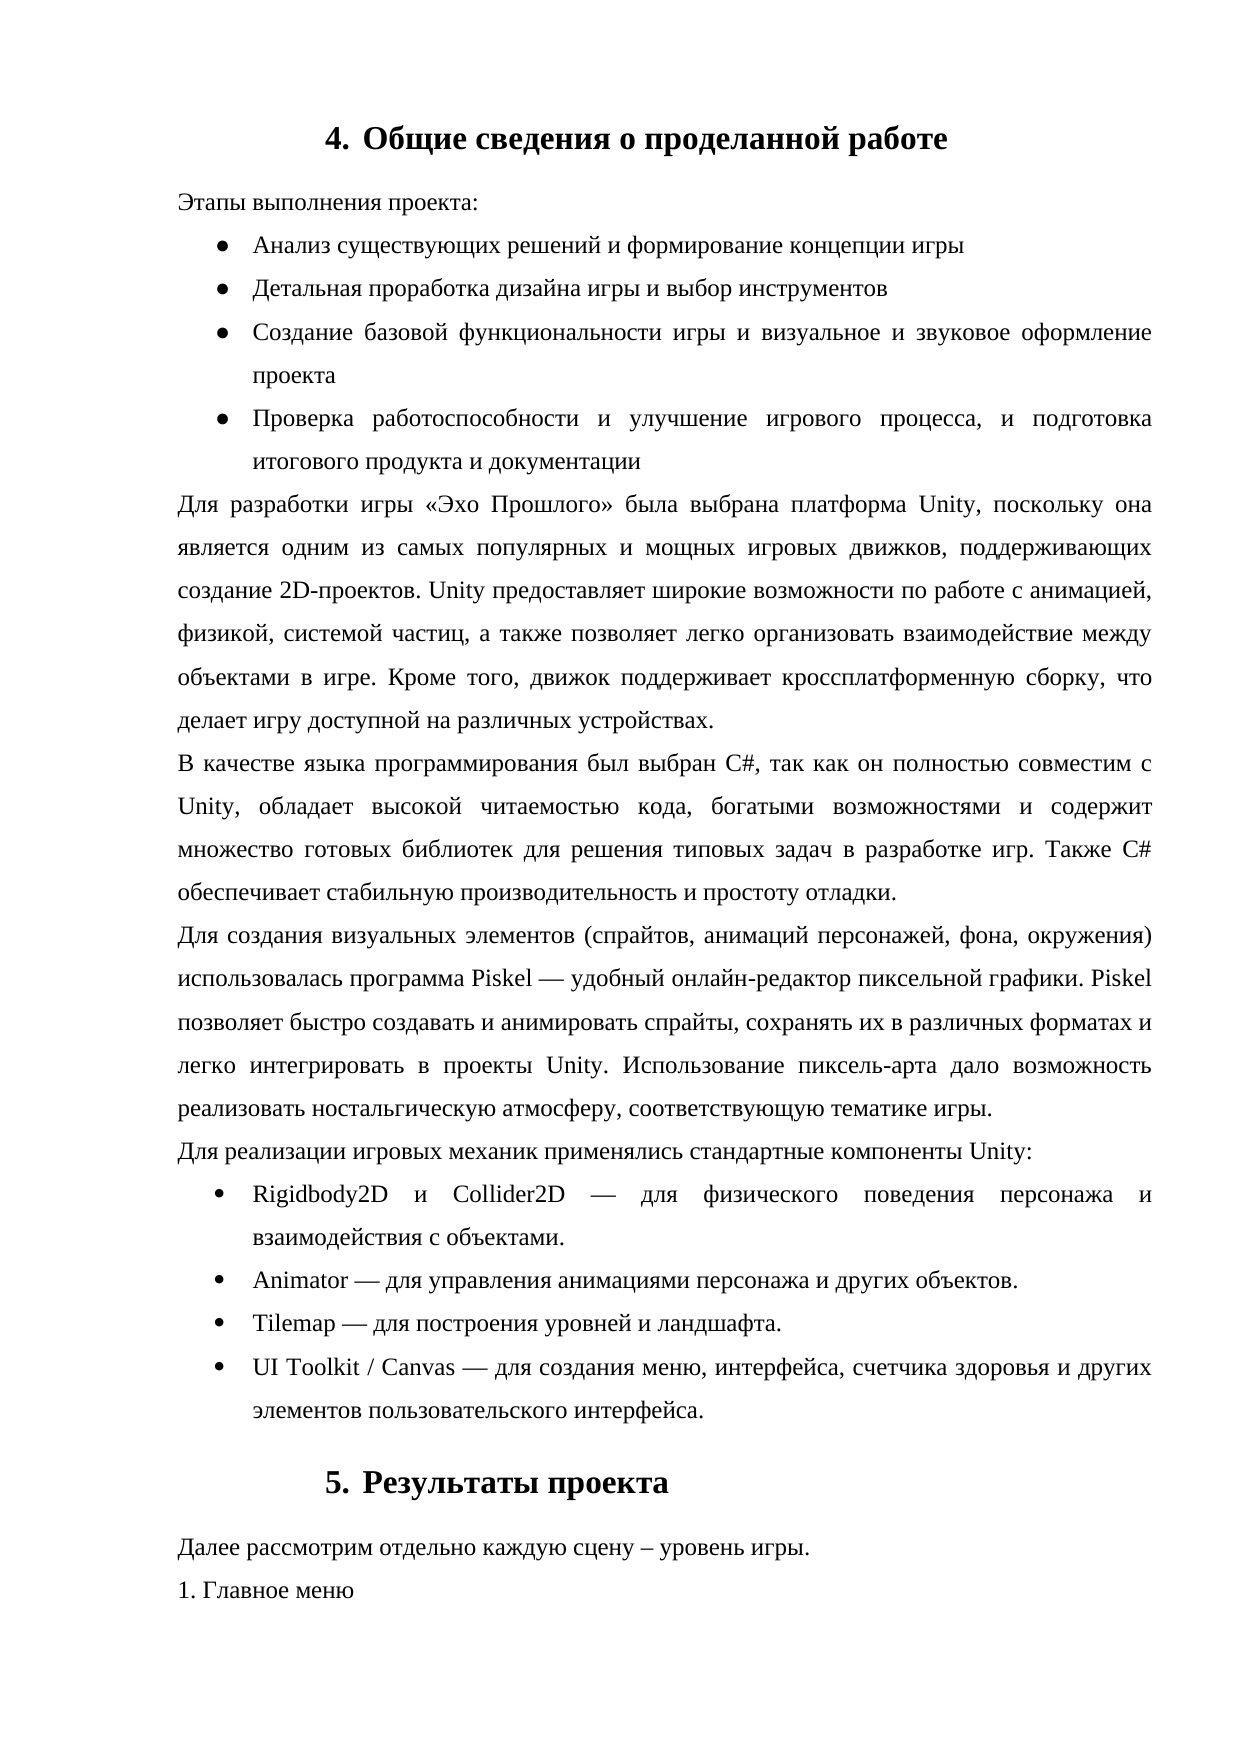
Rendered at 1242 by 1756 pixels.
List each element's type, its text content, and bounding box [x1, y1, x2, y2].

list Создание базовой функциональности игры и визуальное и звуковое оформление проекта [215, 317, 1153, 388]
list Animator — для управления анимациями персонажа и других объектов. [215, 1265, 1153, 1294]
subtitle Результаты проекта [325, 1463, 1153, 1501]
text Далее рассмотрим отдельно каждую сцену – уровень игры. [177, 1532, 1153, 1561]
list Проверка работоспособности и улучшение игрового процесса, и подготовка итогового продукта и документации [215, 403, 1153, 475]
list Tilemap — для построения уровней и ландшафта. [215, 1308, 1153, 1337]
list Детальная проработка дизайна игры и выбор инструментов [215, 273, 1153, 302]
text В качестве языка программирования был выбран C#, так как он полностью совместим с Unity, обладает высокой читаемостью кода, богатыми возможностями и содержит множество готовых библиотек для решения типовых задач в разработке игр. Также C# обеспечивает стабильную производительность и простоту отладки. [177, 748, 1153, 906]
text 1. Главное меню [177, 1575, 1153, 1604]
text Для реализации игровых механик применялись стандартные компоненты Unity: [177, 1136, 1153, 1165]
text Для создания визуальных элементов (спрайтов, анимаций персонажей, фона, окружения) использовалась программа Piskel — удобный онлайн-редактор пиксельной графики. Piskel позволяет быстро создавать и анимировать спрайты, сохранять их в различных форматах и легко интегрировать в проекты Unity. Использование пиксель-арта дало возможность реализовать ностальгическую атмосферу, соответствующую тематике игры. [177, 920, 1153, 1122]
text Для разработки игры «Эхо Прошлого» была выбрана платформа Unity, поскольку она является одним из самых популярных и мощных игровых движков, поддерживающих создание 2D-проектов. Unity предоставляет широкие возможности по работе с анимацией, физикой, системой частиц, а также позволяет легко организовать взаимодействие между объектами в игре. Кроме того, движок поддерживает кроссплатформенную сборку, что делает игру доступной на различных устройствах. [177, 489, 1153, 733]
list Анализ существующих решений и формирование концепции игры [215, 230, 1153, 259]
text Этапы выполнения проекта: [177, 187, 1153, 216]
list UI Toolkit / Canvas — для создания меню, интерфейса, счетчика здоровья и других элементов пользовательского интерфейса. [215, 1352, 1153, 1423]
list Rigidbody2D и Collider2D — для физического поведения персонажа и взаимодействия с объектами. [215, 1179, 1153, 1251]
subtitle Общие сведения о проделанной работе [325, 118, 1153, 156]
